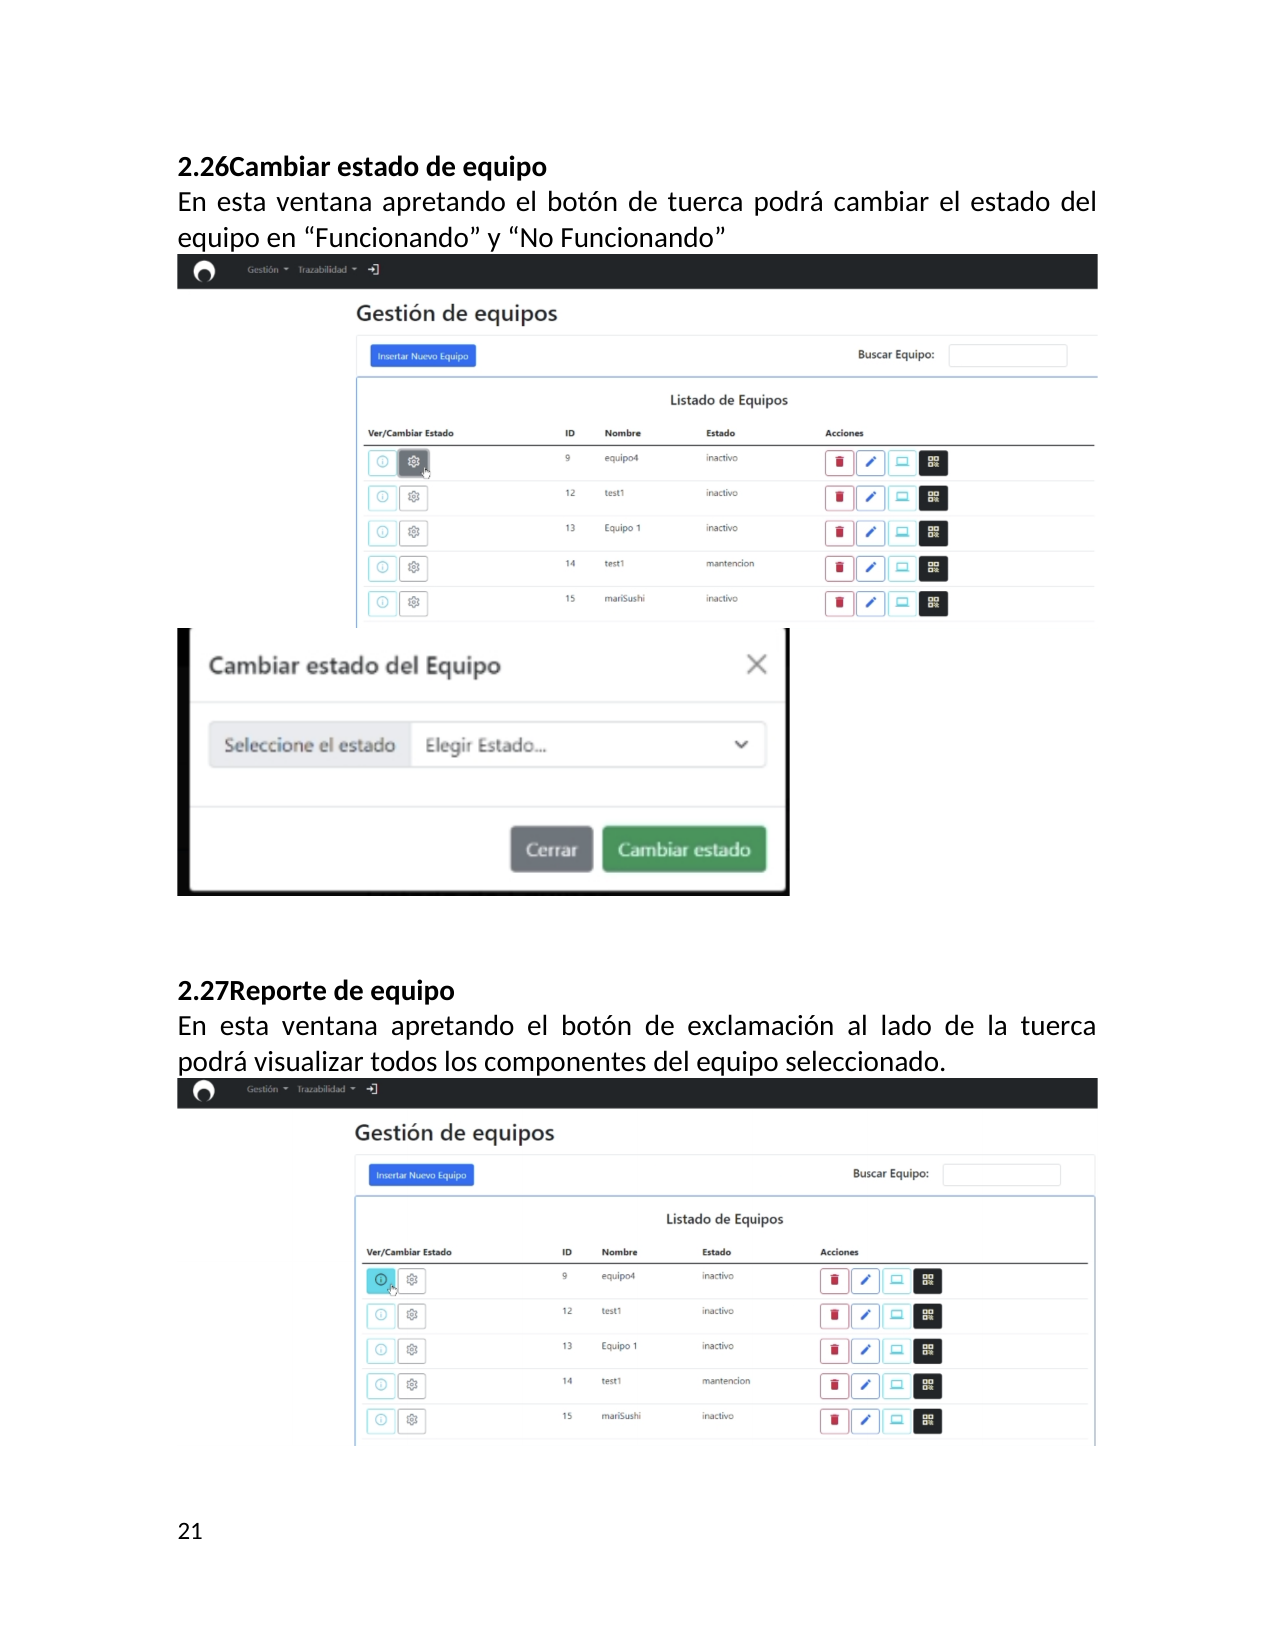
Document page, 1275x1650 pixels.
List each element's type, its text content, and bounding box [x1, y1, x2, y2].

text En esta ventana apretando el botón de tuerca podrá cambiar el estado del equipo en “Funcionando” y “No Funcionando” [177, 183, 1098, 254]
picture [177, 1078, 1098, 1446]
text En esta ventana apretando el botón de exclamación al lado de la tuerca podrá visualizar todos los componentes del equipo seleccionado. [177, 1007, 1098, 1078]
text 2.27Reporte de equipo [177, 972, 1098, 1007]
picture [177, 254, 1098, 896]
text 2.26Cambiar estado de equipo [177, 148, 1098, 183]
